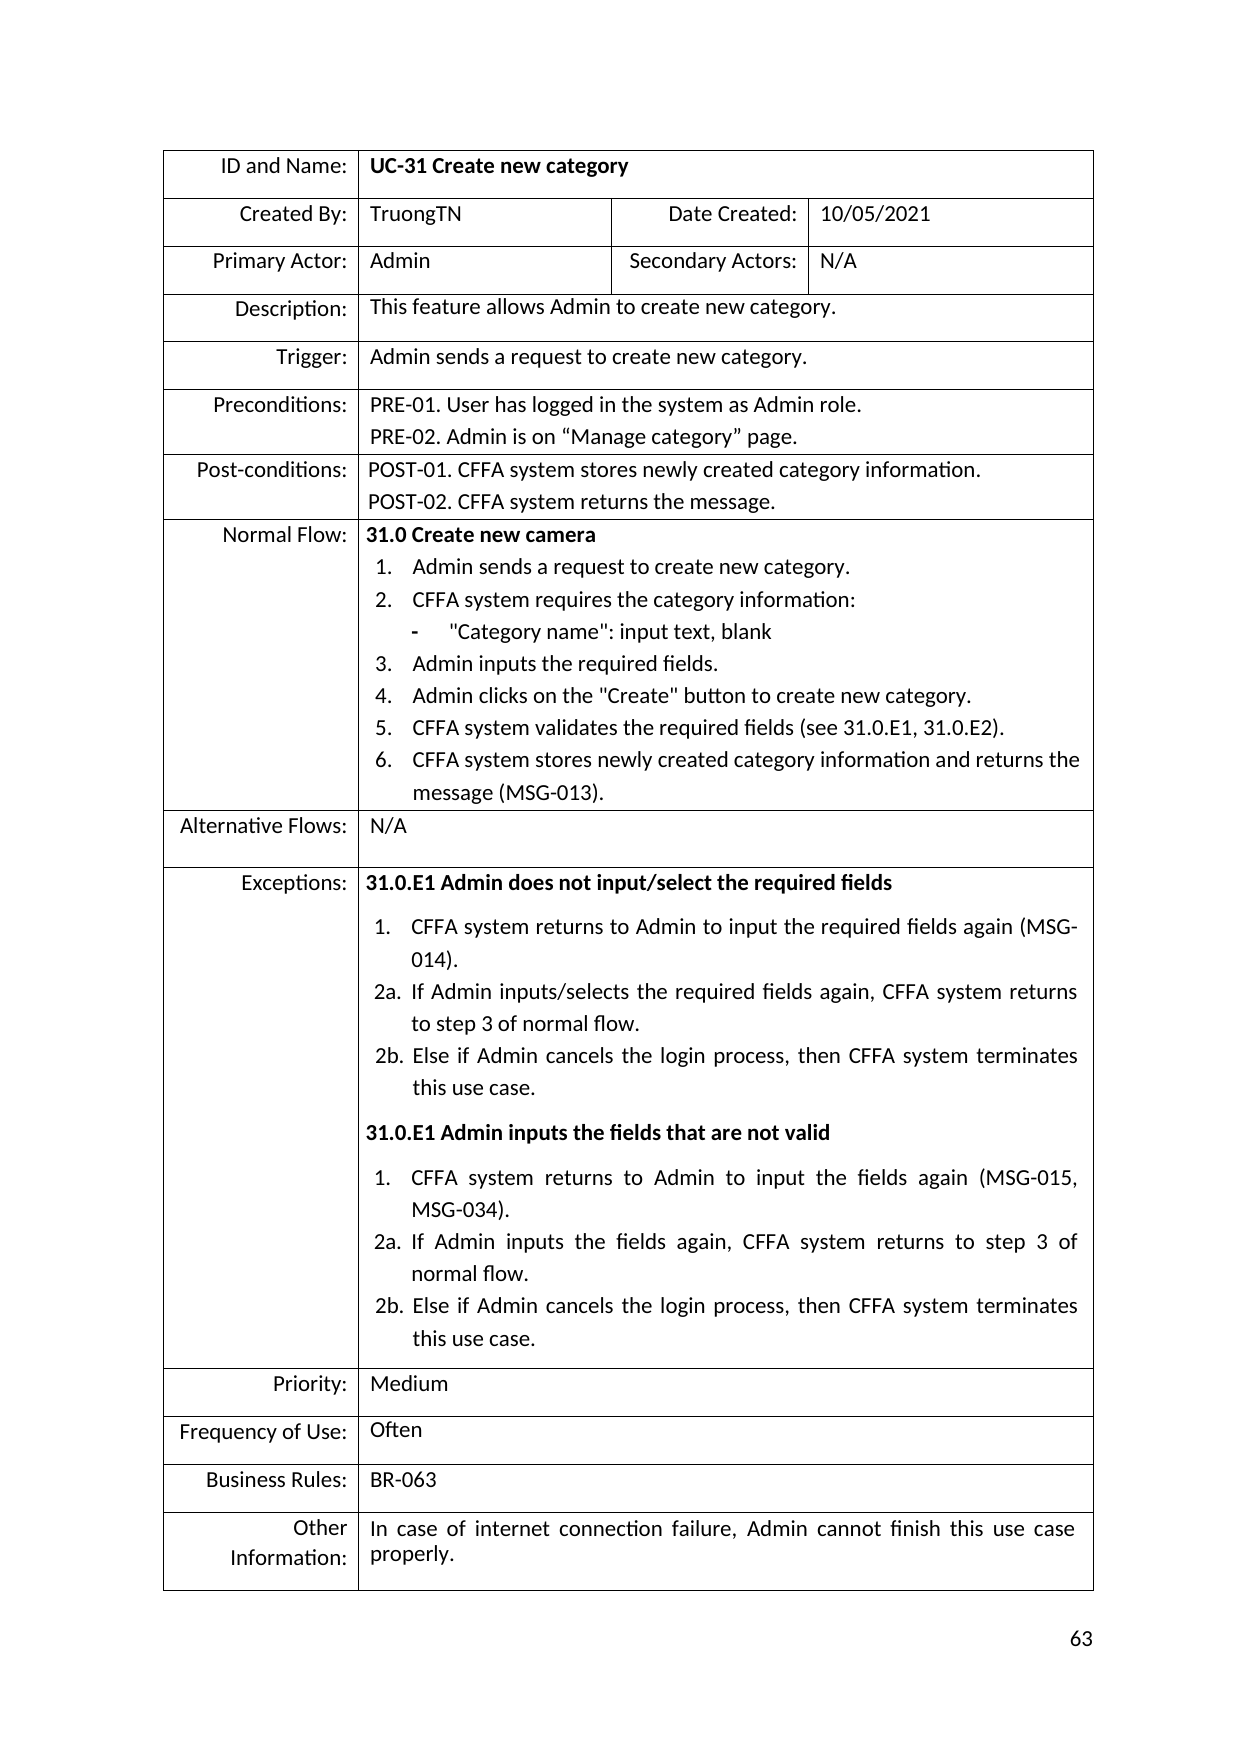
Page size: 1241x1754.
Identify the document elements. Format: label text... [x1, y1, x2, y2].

table_cell BR-063 [359, 1465, 1093, 1512]
table_cell This feature allows Admin to create new category. [359, 295, 1093, 341]
table_cell Medium [359, 1369, 1093, 1416]
table_header ID and Name: [164, 151, 358, 198]
table_cell Other Information: [164, 1513, 358, 1589]
table_cell PRE-01. User has logged in the system as Admin role. PRE-02. Admin is on “Manage category” page. [359, 390, 1093, 454]
table_cell Preconditions: [164, 390, 358, 454]
table_cell 31.0.E1 Admin does not input/select the required fields CFFA system returns to Admin to input the required fields again (MSG-014). If Admin inputs/selects the required fields again, CFFA system returns to step 3 of normal flow. Else if Admin cancels the login process, then CFFA system terminates this use case. 31.0.E1 Admin inputs the fields that are not valid CFFA system returns to Admin to input the fields again (MSG-015, MSG-034). If Admin inputs the fields again, CFFA system returns to step 3 of normal flow. Else if Admin cancels the login process, then CFFA system terminates this use case. [359, 868, 1093, 1368]
table_cell Secondary Actors: [612, 247, 808, 293]
table_cell 31.0 Create new camera Admin sends a request to create new category. CFFA system requires the category information: "Category name": input text, blank Admin inputs the required fields. Admin clicks on the "Create" button to create new category. CFFA system validates the required fields (see 31.0.E1, 31.0.E2). CFFA system stores newly created category information and returns the message (MSG-013). [359, 520, 1093, 810]
table_cell POST-01. CFFA system stores newly created category information. POST-02. CFFA system returns the message. [359, 455, 1093, 519]
table_cell Business Rules: [164, 1465, 358, 1512]
table_cell Alternative Flows: [164, 811, 358, 867]
table_cell In case of internet connection failure, Admin cannot finish this use case properly. [359, 1513, 1093, 1589]
table_cell Trigger: [164, 342, 358, 389]
table_header UC-31 Create new category [359, 151, 1093, 198]
table_cell Priority: [164, 1369, 358, 1416]
table_cell Often [359, 1417, 1093, 1464]
table_cell N/A [359, 811, 1093, 867]
table_cell Admin sends a request to create new category. [359, 342, 1093, 389]
table_cell Normal Flow: [164, 520, 358, 810]
table_cell Created By: [164, 199, 358, 246]
table_cell 10/05/2021 [809, 199, 1093, 246]
table_cell Primary Actor: [164, 247, 358, 293]
table_cell Admin [359, 247, 611, 293]
table_cell Description: [164, 295, 358, 341]
table_cell N/A [809, 247, 1093, 293]
table_cell Date Created: [612, 199, 808, 246]
table_cell TruongTN [359, 199, 611, 246]
table_cell Frequency of Use: [164, 1417, 358, 1464]
table_cell Post-conditions: [164, 455, 358, 519]
table_cell Exceptions: [164, 868, 358, 1368]
